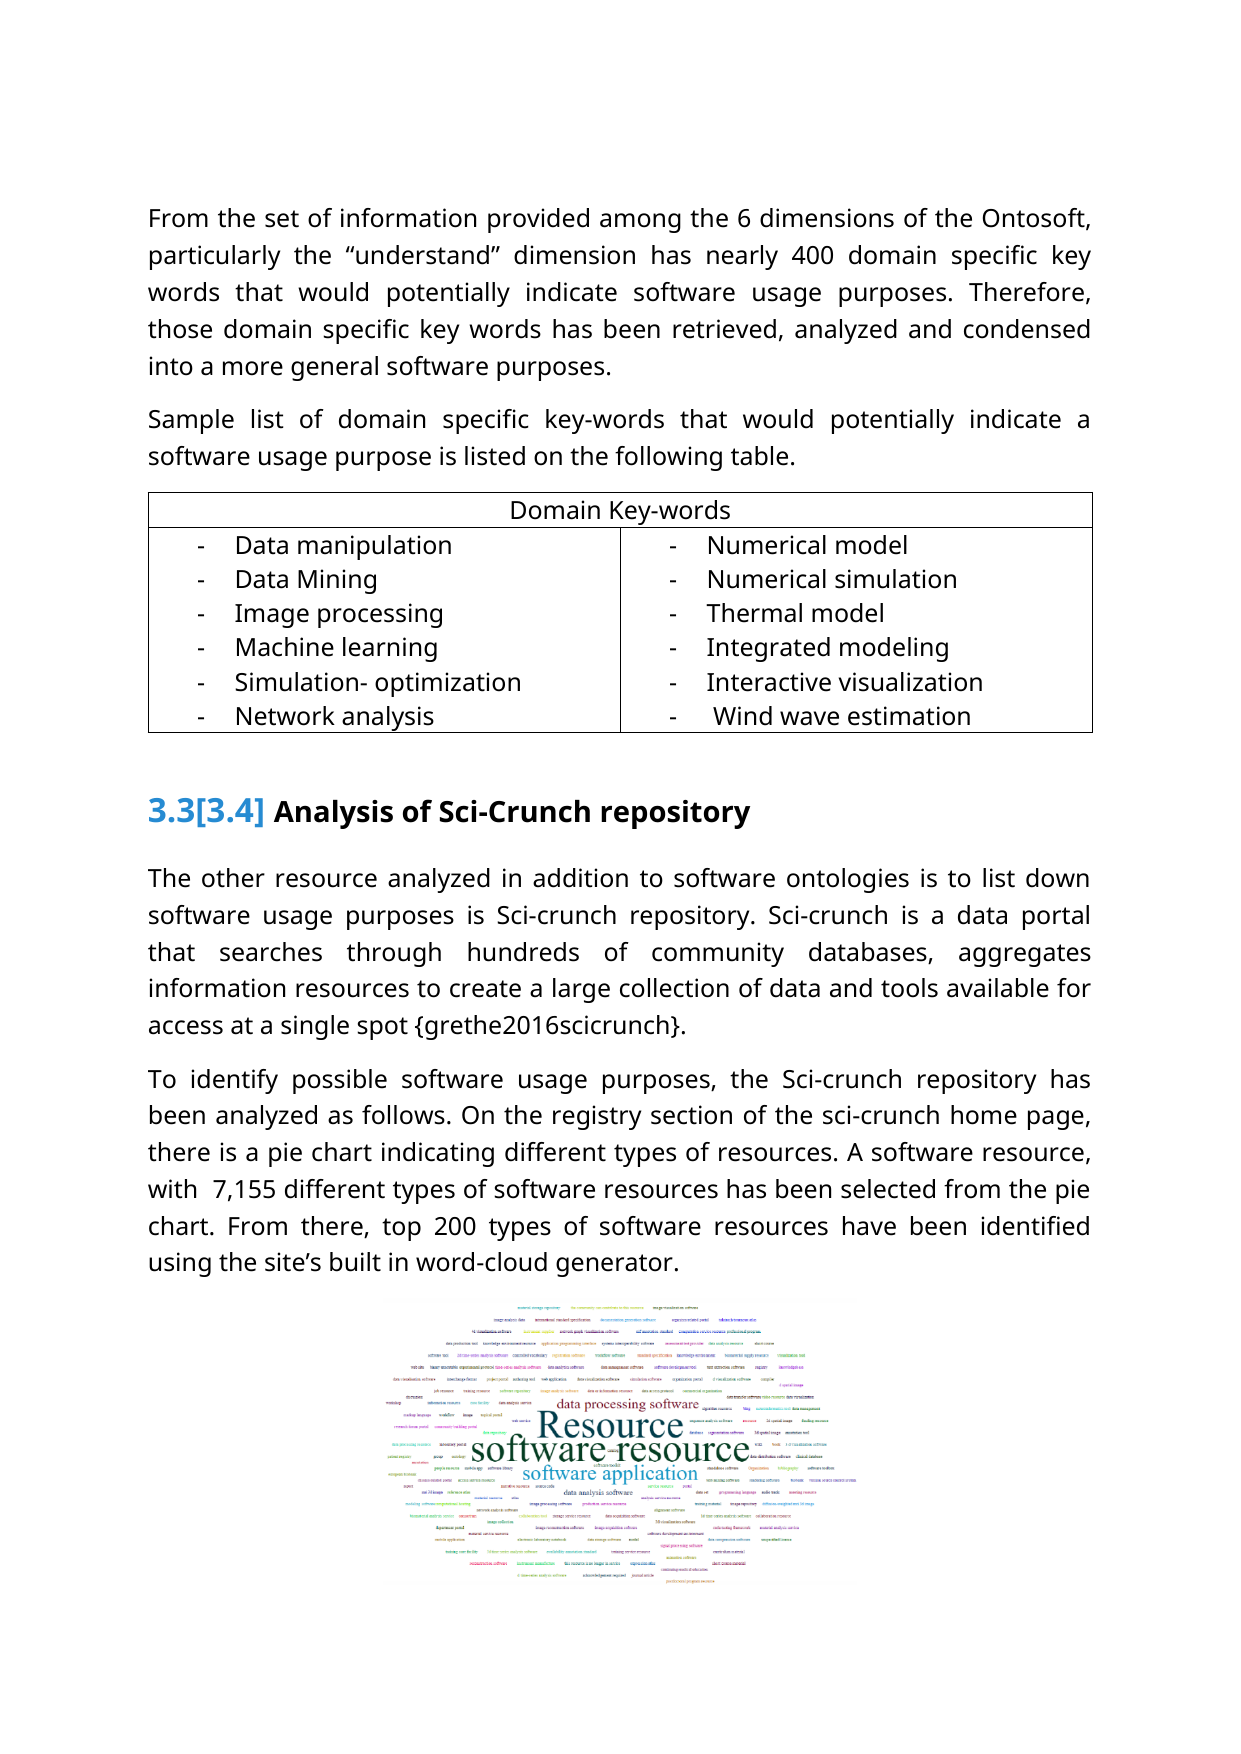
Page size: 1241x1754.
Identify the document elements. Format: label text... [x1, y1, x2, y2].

text Sample list of domain specific key-words that would potentially indicate a software usage purpose is listed on the following table. [148, 402, 1093, 472]
table_cell Numerical model Numerical simulation Thermal model Integrated modeling Interactive visualization Wind wave estimation [621, 528, 1092, 732]
subtitle Analysis of Sci-Crunch repository [148, 787, 1093, 832]
text To identify possible software usage purposes, the Sci-crunch repository has been analyzed as follows. On the registry section of the sci-crunch home page, there is a pie chart indicating different types of resources. A software resource, with 7,155 different types of software resources has been selected from the pie chart. From there, top 200 types of software resources have been identified using the site’s built in word-cloud generator. [148, 1061, 1093, 1279]
table_cell Data manipulation Data Mining Image processing Machine learning Simulation- optimization Network analysis [149, 528, 620, 732]
table_header Domain Key-words [149, 493, 1092, 527]
text The other resource analyzed in addition to software ontologies is to list down software usage purposes is Sci-crunch repository. Sci-crunch is a data portal that searches through hundreds of community databases, aggregates information resources to create a large collection of data and tools available for access at a single spot {grethe2016scicrunch}. [148, 861, 1093, 1042]
picture [382, 1298, 858, 1585]
text From the set of information provided among the 6 dimensions of the Ontosoft, particularly the “understand” dimension has nearly 400 domain specific key words that would potentially indicate software usage purposes. Therefore, those domain specific key words has been retrieved, analyzed and condensed into a more general software purposes. [148, 201, 1093, 382]
